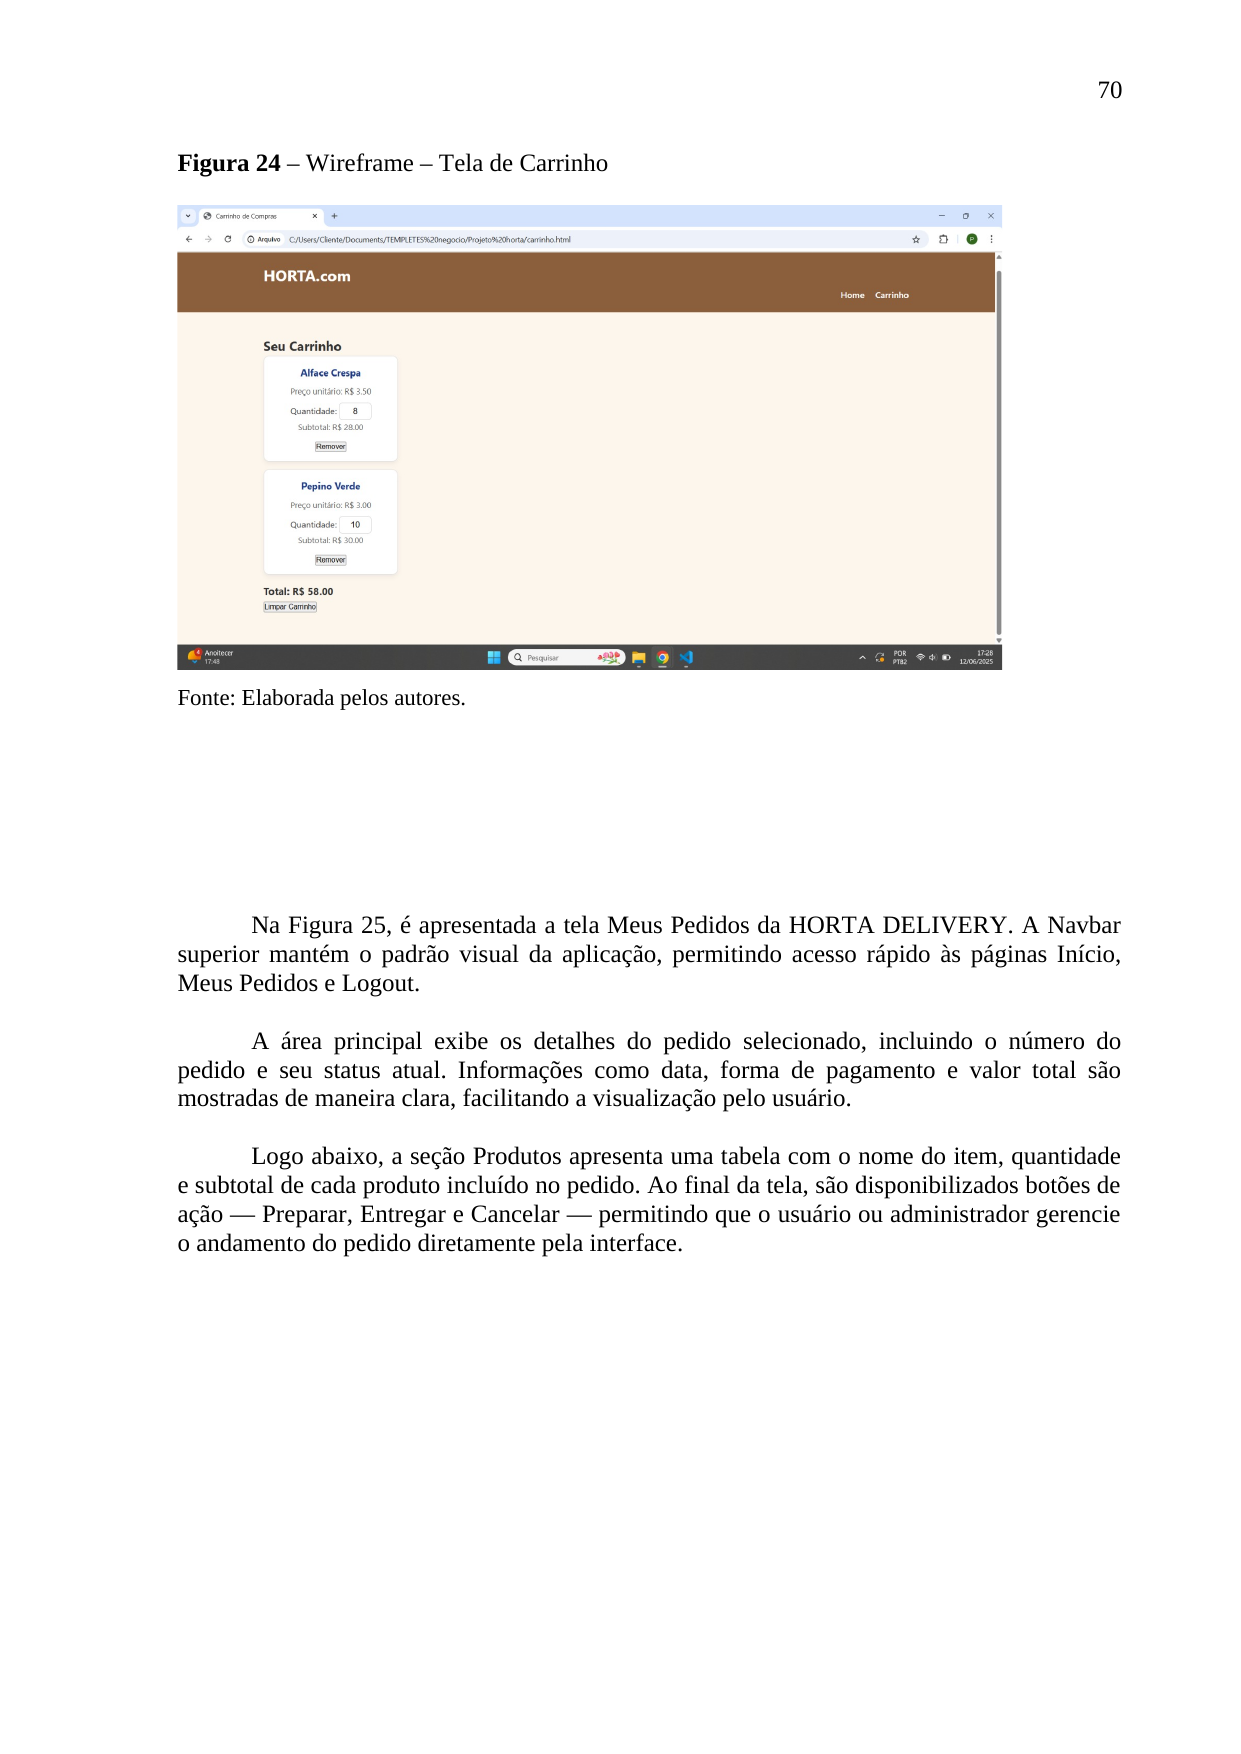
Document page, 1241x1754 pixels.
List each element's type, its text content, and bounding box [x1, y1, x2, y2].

text Fonte: Elaborada pelos autores. [177, 684, 1122, 710]
picture [177, 205, 1003, 670]
text A área principal exibe os detalhes do pedido selecionado, incluindo o número do pedido e seu status atual. Informações como data, forma de pagamento e valor total são mostradas de maneira clara, facilitando a visualização pelo usuário. [177, 1026, 1122, 1112]
text Logo abaixo, a seção Produtos apresenta uma tabela com o nome do item, quantidade e subtotal de cada produto incluído no pedido. Ao final da tela, são disponibilizados botões de ação — Preparar, Entregar e Cancelar — permitindo que o usuário ou administrador gerencie o andamento do pedido diretamente pela interface. [177, 1141, 1122, 1256]
text Na Figura 25, é apresentada a tela Meus Pedidos da HORTA DELIVERY. A Navbar superior mantém o padrão visual da aplicação, permitindo acesso rápido às páginas Início, Meus Pedidos e Logout. [177, 911, 1122, 997]
text Figura 24 – Wireframe – Tela de Carrinho [177, 148, 1122, 176]
